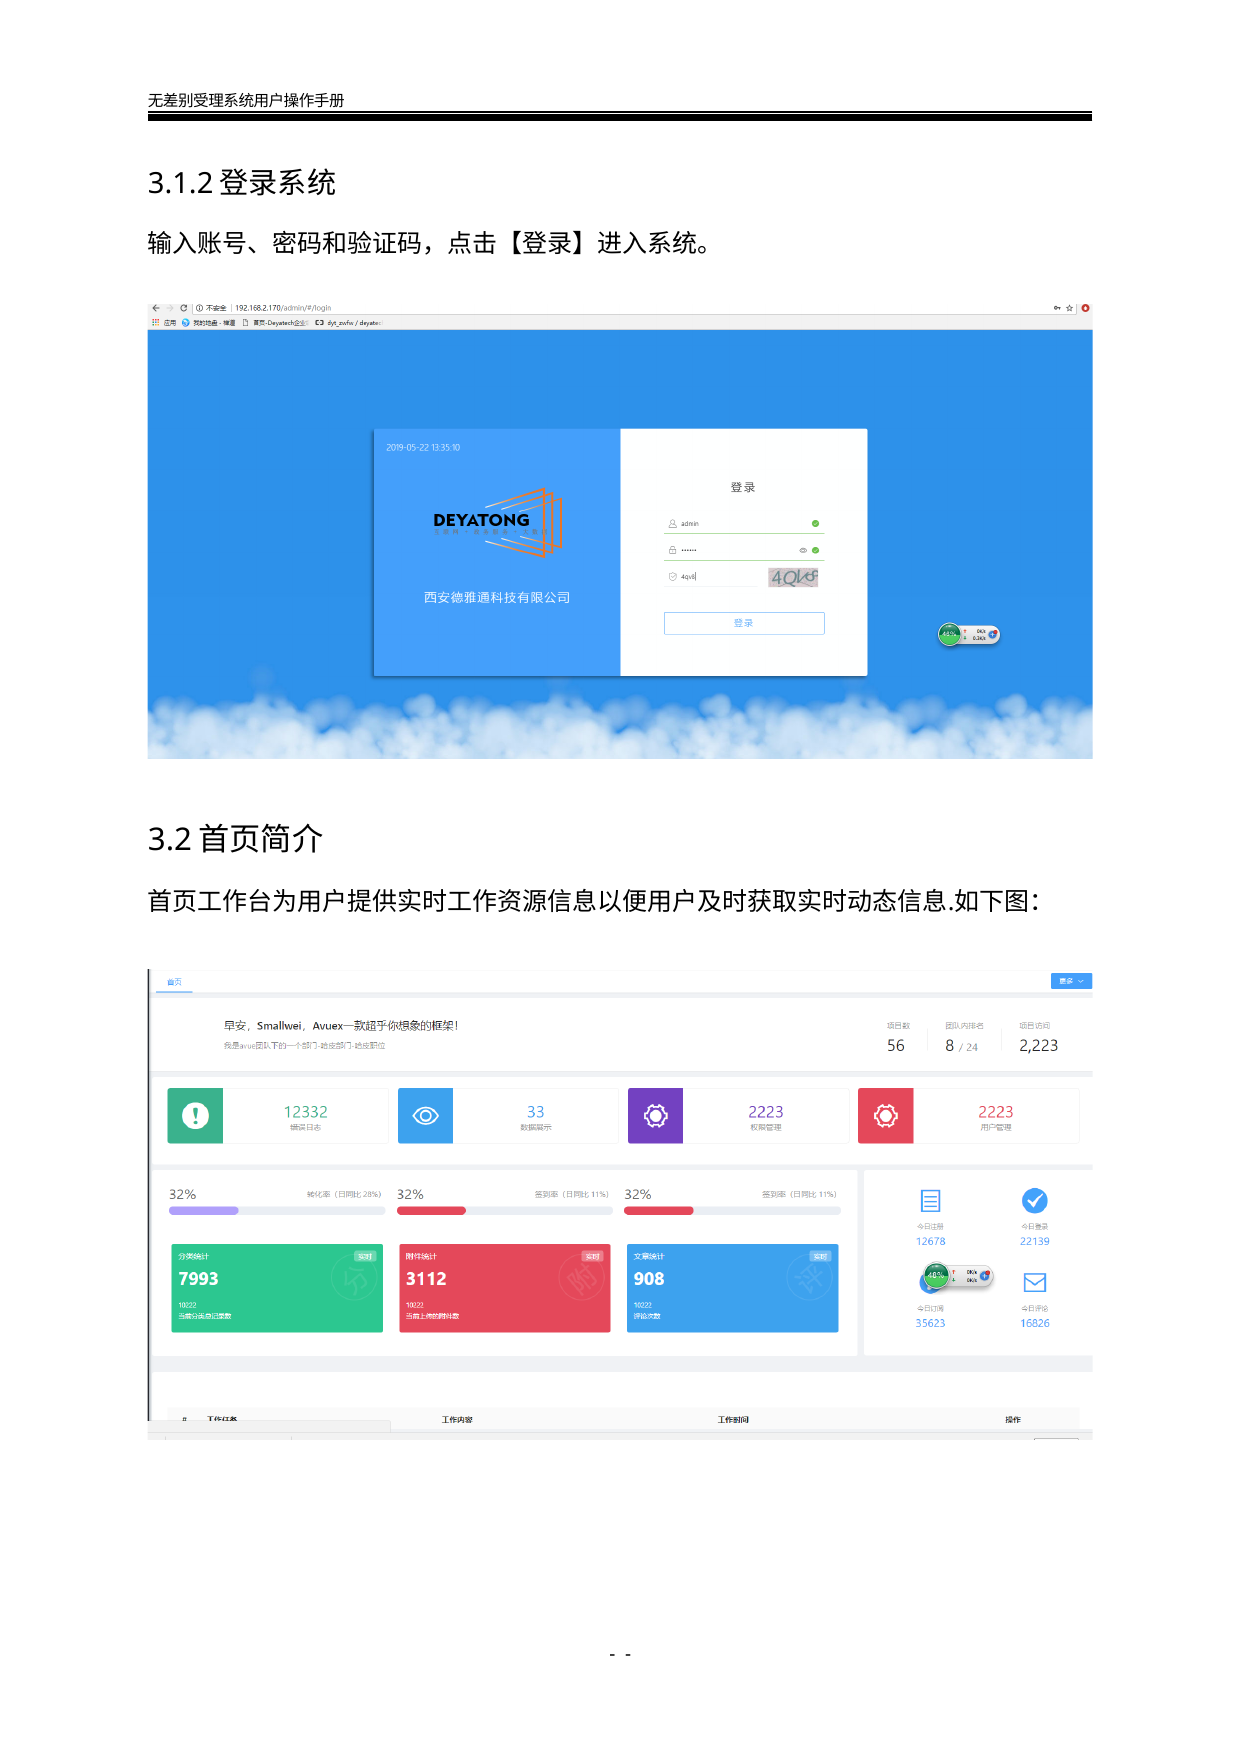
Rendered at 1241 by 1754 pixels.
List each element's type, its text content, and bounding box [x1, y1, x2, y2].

picture [147, 304, 1093, 759]
subtitle 3.1.2登录系统 [148, 160, 1092, 202]
subtitle 3.2首页简介 [148, 814, 1092, 859]
picture [147, 969, 1093, 1440]
text 输入账号、密码和验证码，点击【登录】进入系统。 [148, 223, 1092, 259]
text 首页工作台为用户提供实时工作资源信息以便用户及时获取实时动态信息.如下图： [148, 882, 1092, 918]
